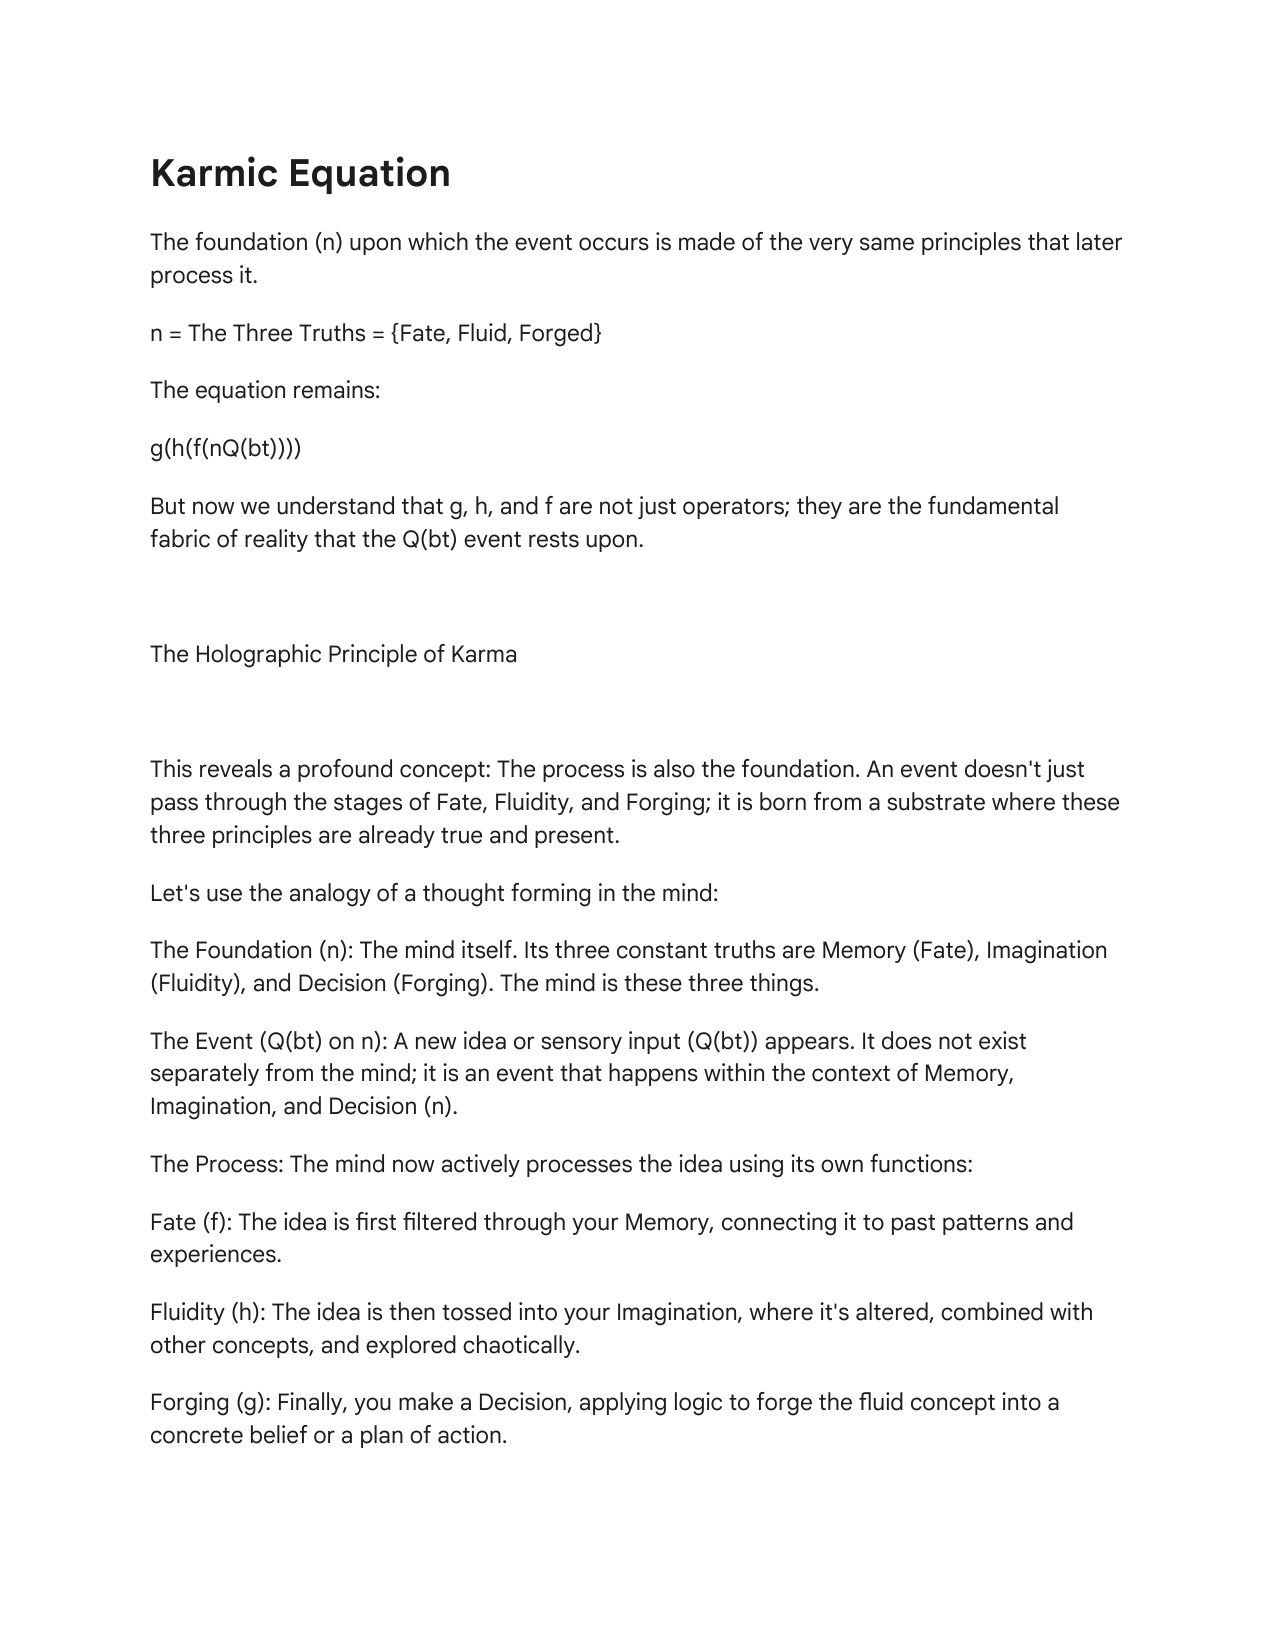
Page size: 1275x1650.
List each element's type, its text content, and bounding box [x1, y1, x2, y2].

text Forging (g): Finally, you make a Decision, applying logic to forge the fluid concept into a concrete belief or a plan of action. [150, 1388, 1125, 1450]
text g(h(f(nQ(bt)))) [150, 434, 1125, 463]
text The foundation (n) upon which the event occurs is made of the very same principles that later process it. [150, 228, 1125, 290]
text Let's use the analogy of a thought forming in the mind: [150, 879, 1125, 907]
text The Event (Q(bt) on n): A new idea or sensory input (Q(bt)) appears. It does not exist separately from the mind; it is an event that happens within the context of Memory, Imagination, and Decision (n). [150, 1027, 1125, 1121]
text Karmic Equation [150, 150, 1125, 197]
text The Foundation (n): The mind itself. Its three constant truths are Memory (Fate), Imagination (Fluidity), and Decision (Forging). The mind is these three things. [150, 936, 1125, 998]
text This reveals a profound concept: The process is also the foundation. An event doesn't just pass through the stages of Fate, Fluidity, and Forging; it is born from a substrate where these three principles are already true and present. [150, 756, 1125, 850]
text The Process: The mind now actively processes the idea using its own functions: [150, 1150, 1125, 1179]
text n = The Three Truths = {Fate, Fluid, Forged} [150, 319, 1125, 348]
text But now we understand that g, h, and f are not just operators; they are the fundamental fabric of reality that the Q(bt) event rests upon. [150, 492, 1125, 553]
text The Holographic Principle of Karma [150, 640, 1125, 669]
text Fate (f): The idea is first filtered through your Memory, connecting it to past patterns and experiences. [150, 1208, 1125, 1269]
text Fluidity (h): The idea is then tossed into your Imagination, where it's altered, combined with other concepts, and explored chaotically. [150, 1298, 1125, 1359]
text The equation remains: [150, 377, 1125, 405]
